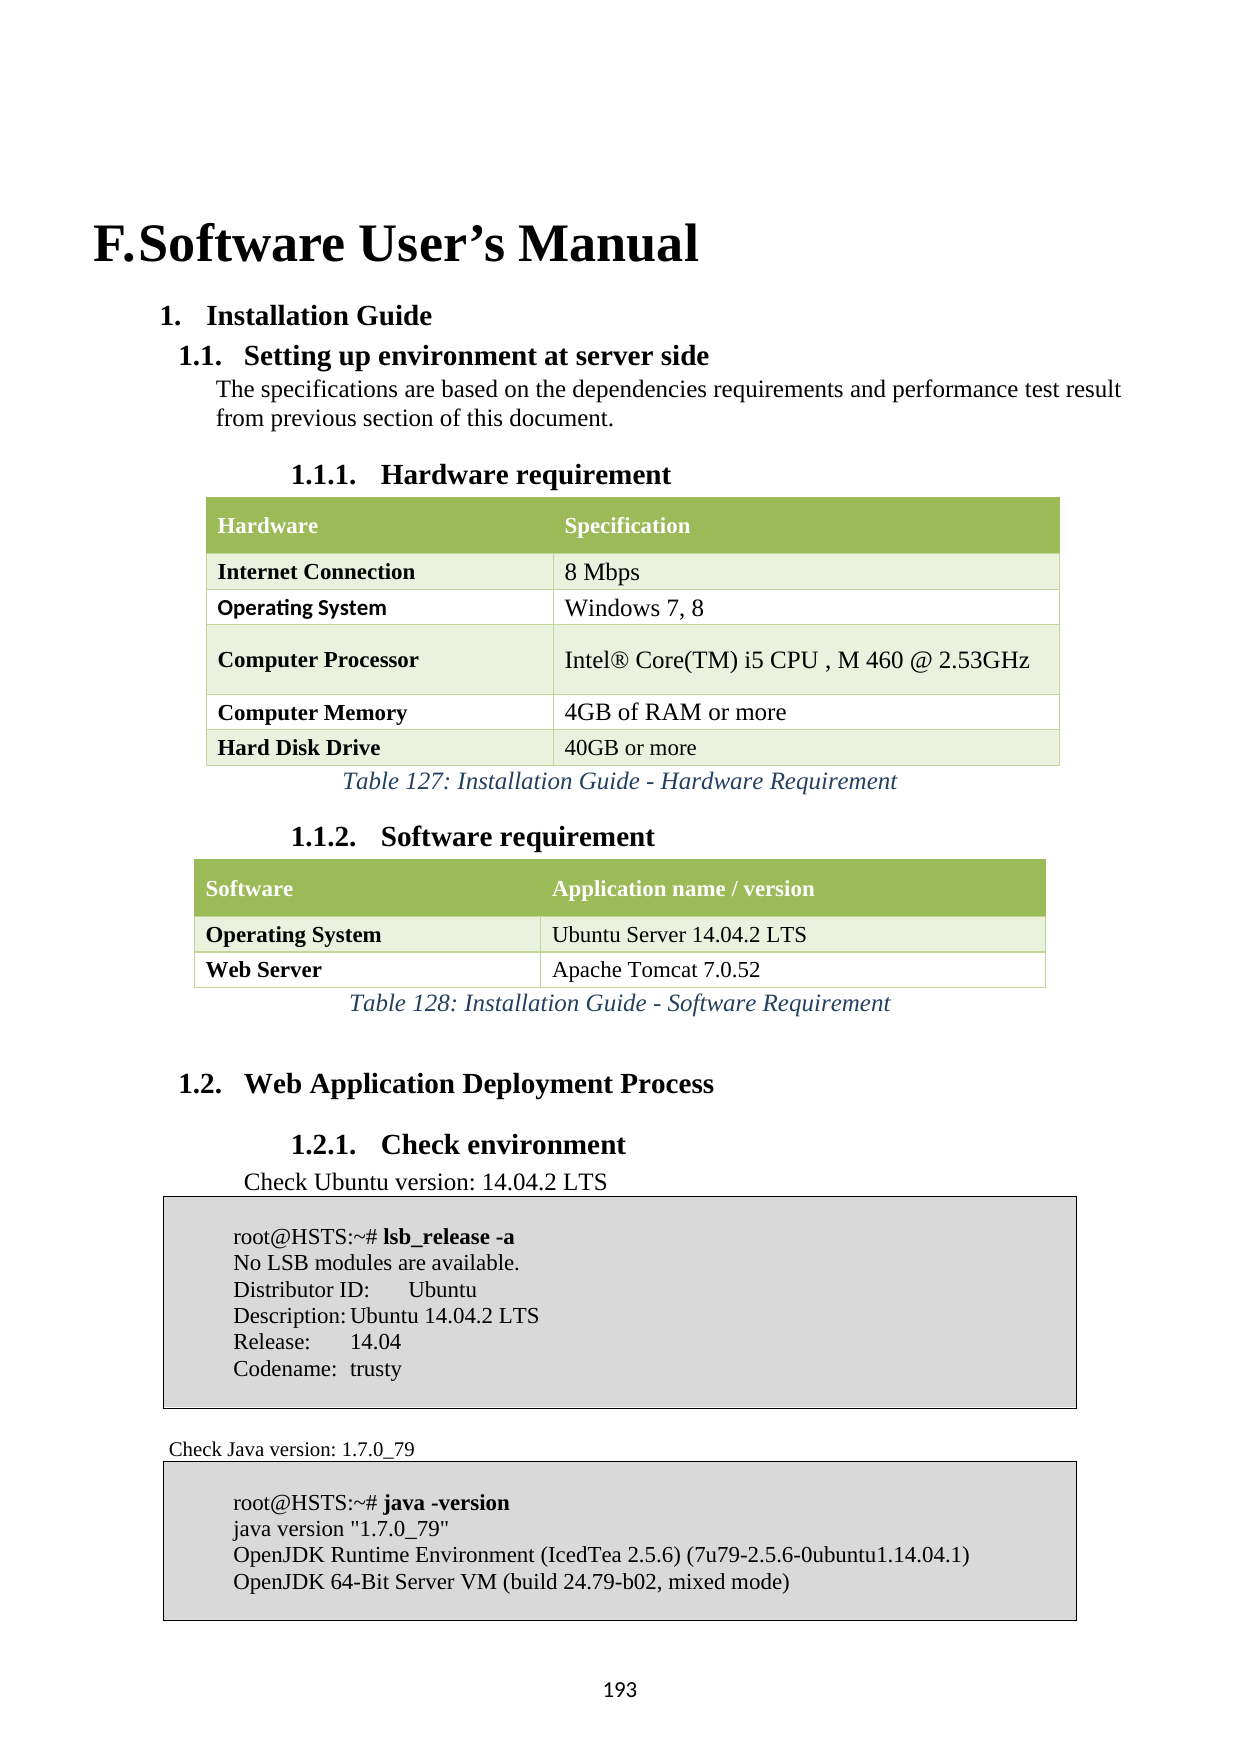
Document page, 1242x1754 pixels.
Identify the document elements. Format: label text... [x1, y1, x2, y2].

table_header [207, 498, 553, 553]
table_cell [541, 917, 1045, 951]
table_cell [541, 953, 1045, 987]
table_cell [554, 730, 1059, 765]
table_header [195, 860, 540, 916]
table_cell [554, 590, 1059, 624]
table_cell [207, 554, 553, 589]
text The specifications are based on the dependencies requirements and performance test result from previous section of this document. [216, 374, 1146, 432]
subtitle Web Application Deployment Process [178, 1066, 1146, 1099]
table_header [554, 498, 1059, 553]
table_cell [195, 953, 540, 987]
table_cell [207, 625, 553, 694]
subtitle Setting up environment at server side [178, 338, 1146, 372]
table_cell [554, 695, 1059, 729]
text Table 128: Installation Guide - Software Requirement [94, 988, 1146, 1017]
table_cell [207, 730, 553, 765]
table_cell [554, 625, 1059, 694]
text Check Java version: 1.7.0_79 [94, 1437, 1146, 1461]
text Table 127: Installation Guide - Hardware Requirement [94, 766, 1146, 794]
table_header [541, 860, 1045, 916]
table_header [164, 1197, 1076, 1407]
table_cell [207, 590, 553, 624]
subtitle Installation Guide [159, 298, 1146, 332]
subtitle Software requirement [291, 819, 1146, 853]
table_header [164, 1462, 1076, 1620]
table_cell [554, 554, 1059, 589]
subtitle Check environment [291, 1127, 1146, 1161]
text Check Ubuntu version: 14.04.2 LTS [169, 1167, 1146, 1196]
subtitle Software User’s Manual [94, 211, 1146, 273]
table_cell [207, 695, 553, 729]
subtitle Hardware requirement [291, 457, 1146, 490]
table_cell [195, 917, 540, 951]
